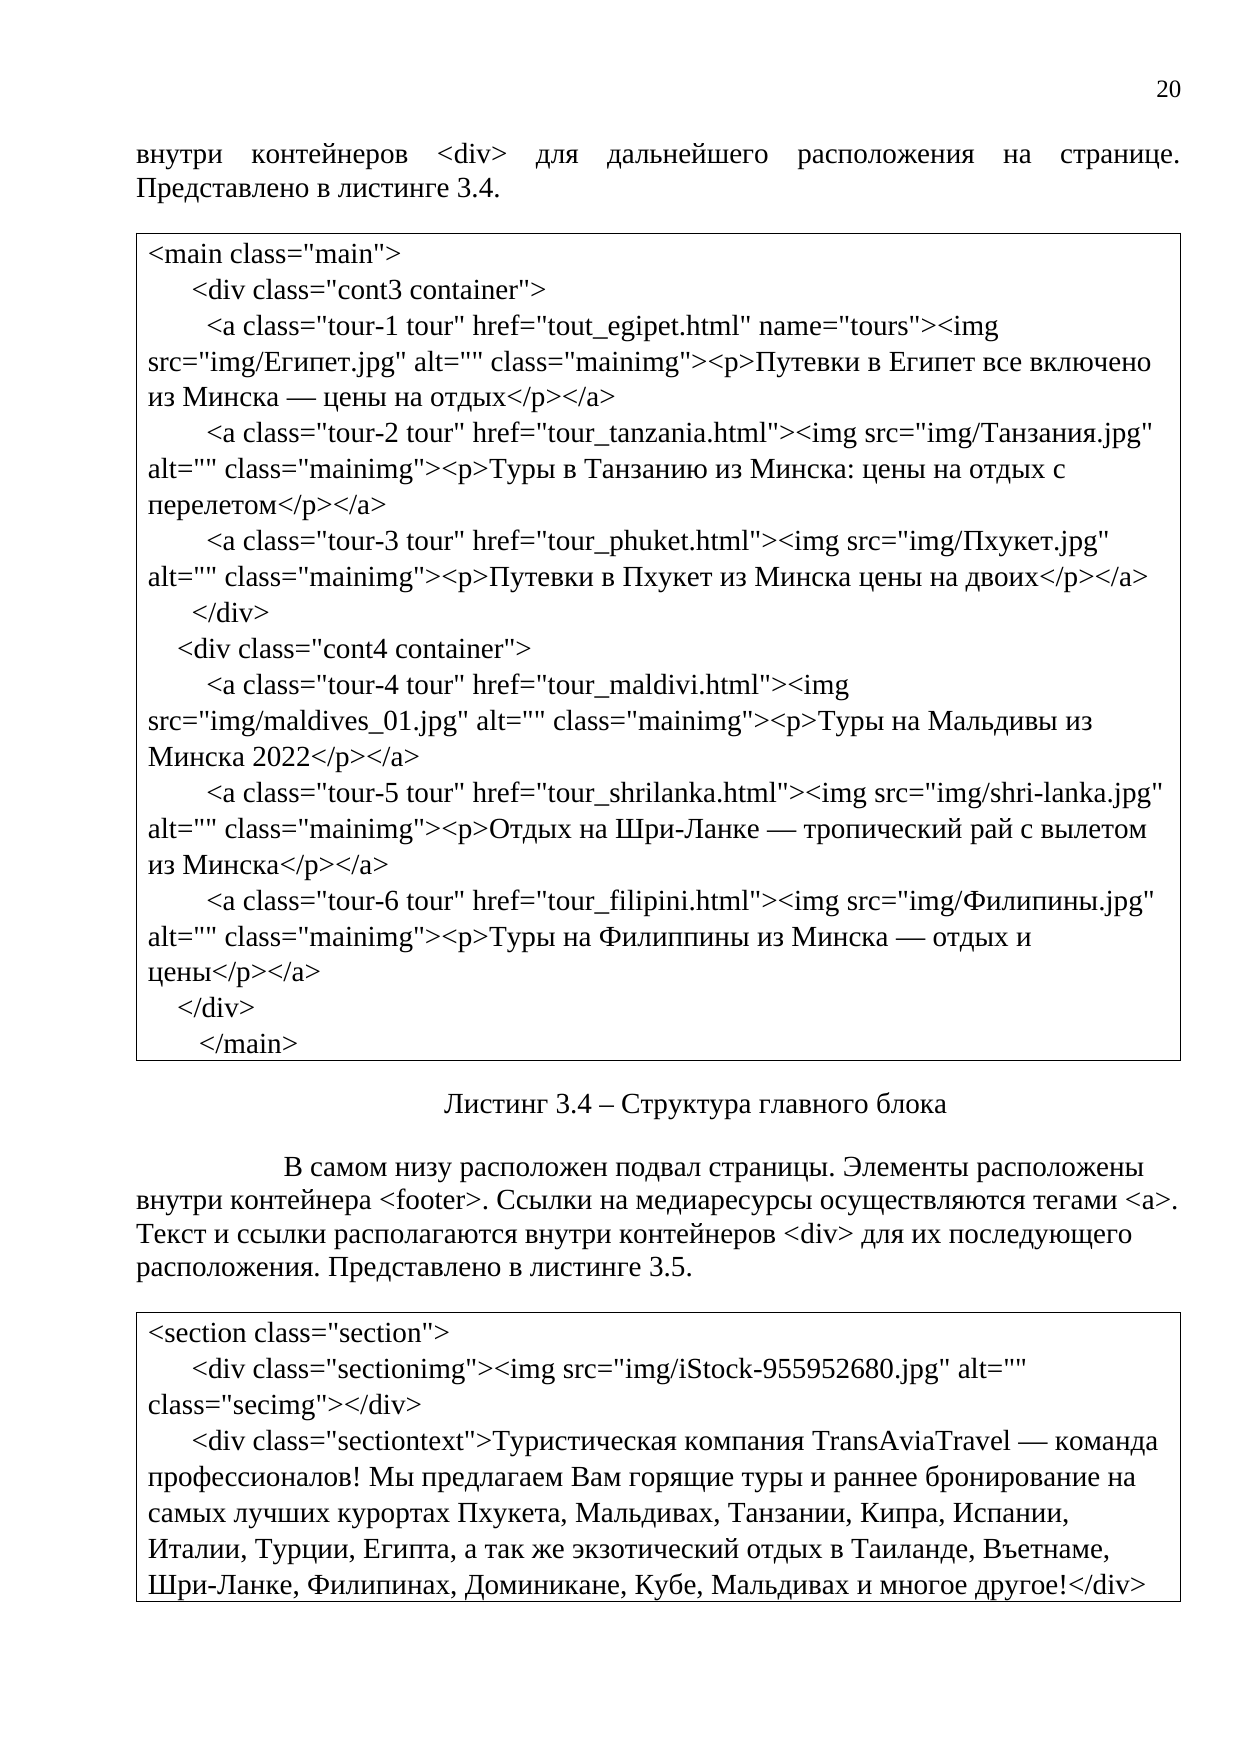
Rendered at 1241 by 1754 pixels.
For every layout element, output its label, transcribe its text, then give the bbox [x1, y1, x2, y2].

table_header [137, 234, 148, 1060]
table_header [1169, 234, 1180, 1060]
text Листинг 3.4 – Структура главного блока [136, 1086, 1181, 1119]
text В самом низу расположен подвал страницы. Элементы расположены внутри контейнера <footer>. Ссылки на медиаресурсы осуществляются тегами <a>. Текст и ссылки располагаются внутри контейнеров <div> для их последующего расположения. Представлено в листинге 3.5. [136, 1149, 1181, 1283]
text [136, 136, 1181, 203]
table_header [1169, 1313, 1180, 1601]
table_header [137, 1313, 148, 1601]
